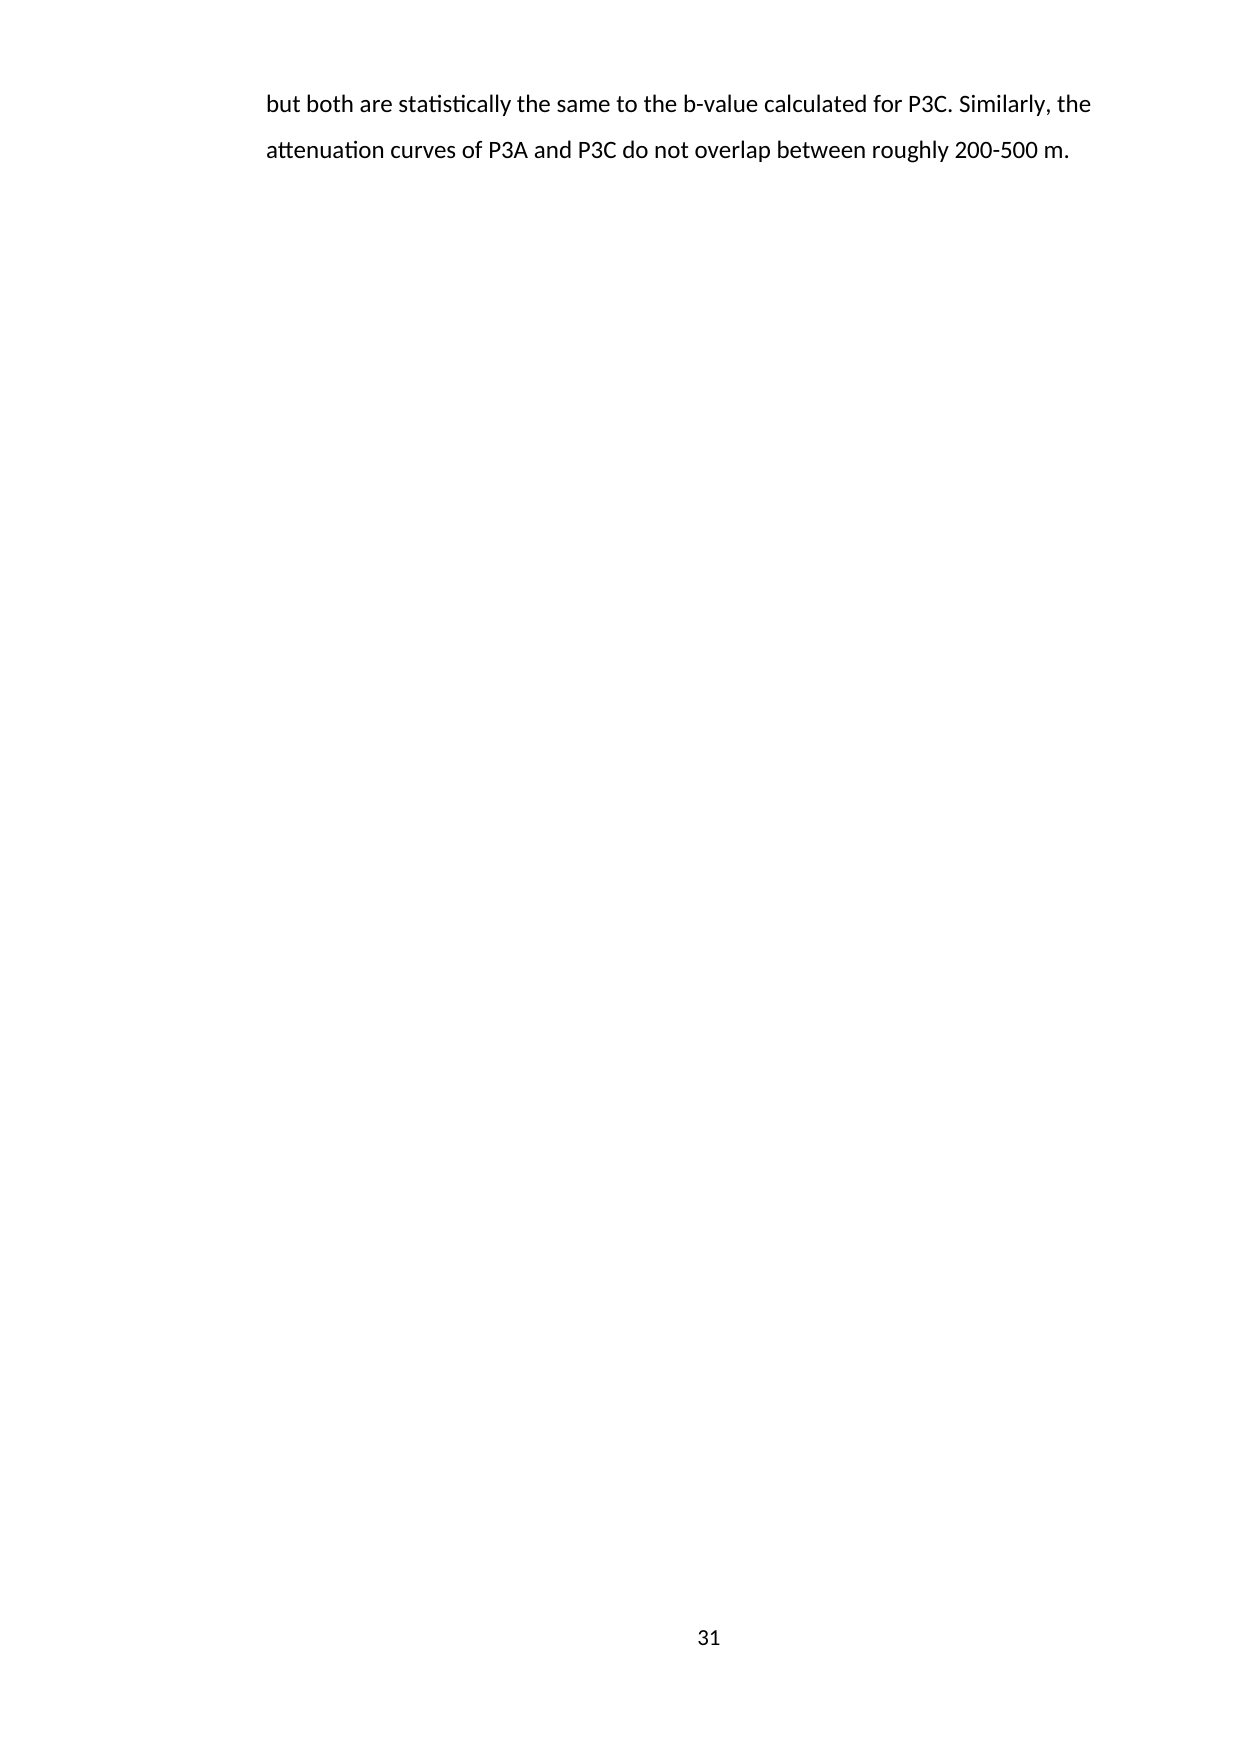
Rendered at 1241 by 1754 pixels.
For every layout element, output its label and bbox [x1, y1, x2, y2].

text [266, 89, 1152, 165]
